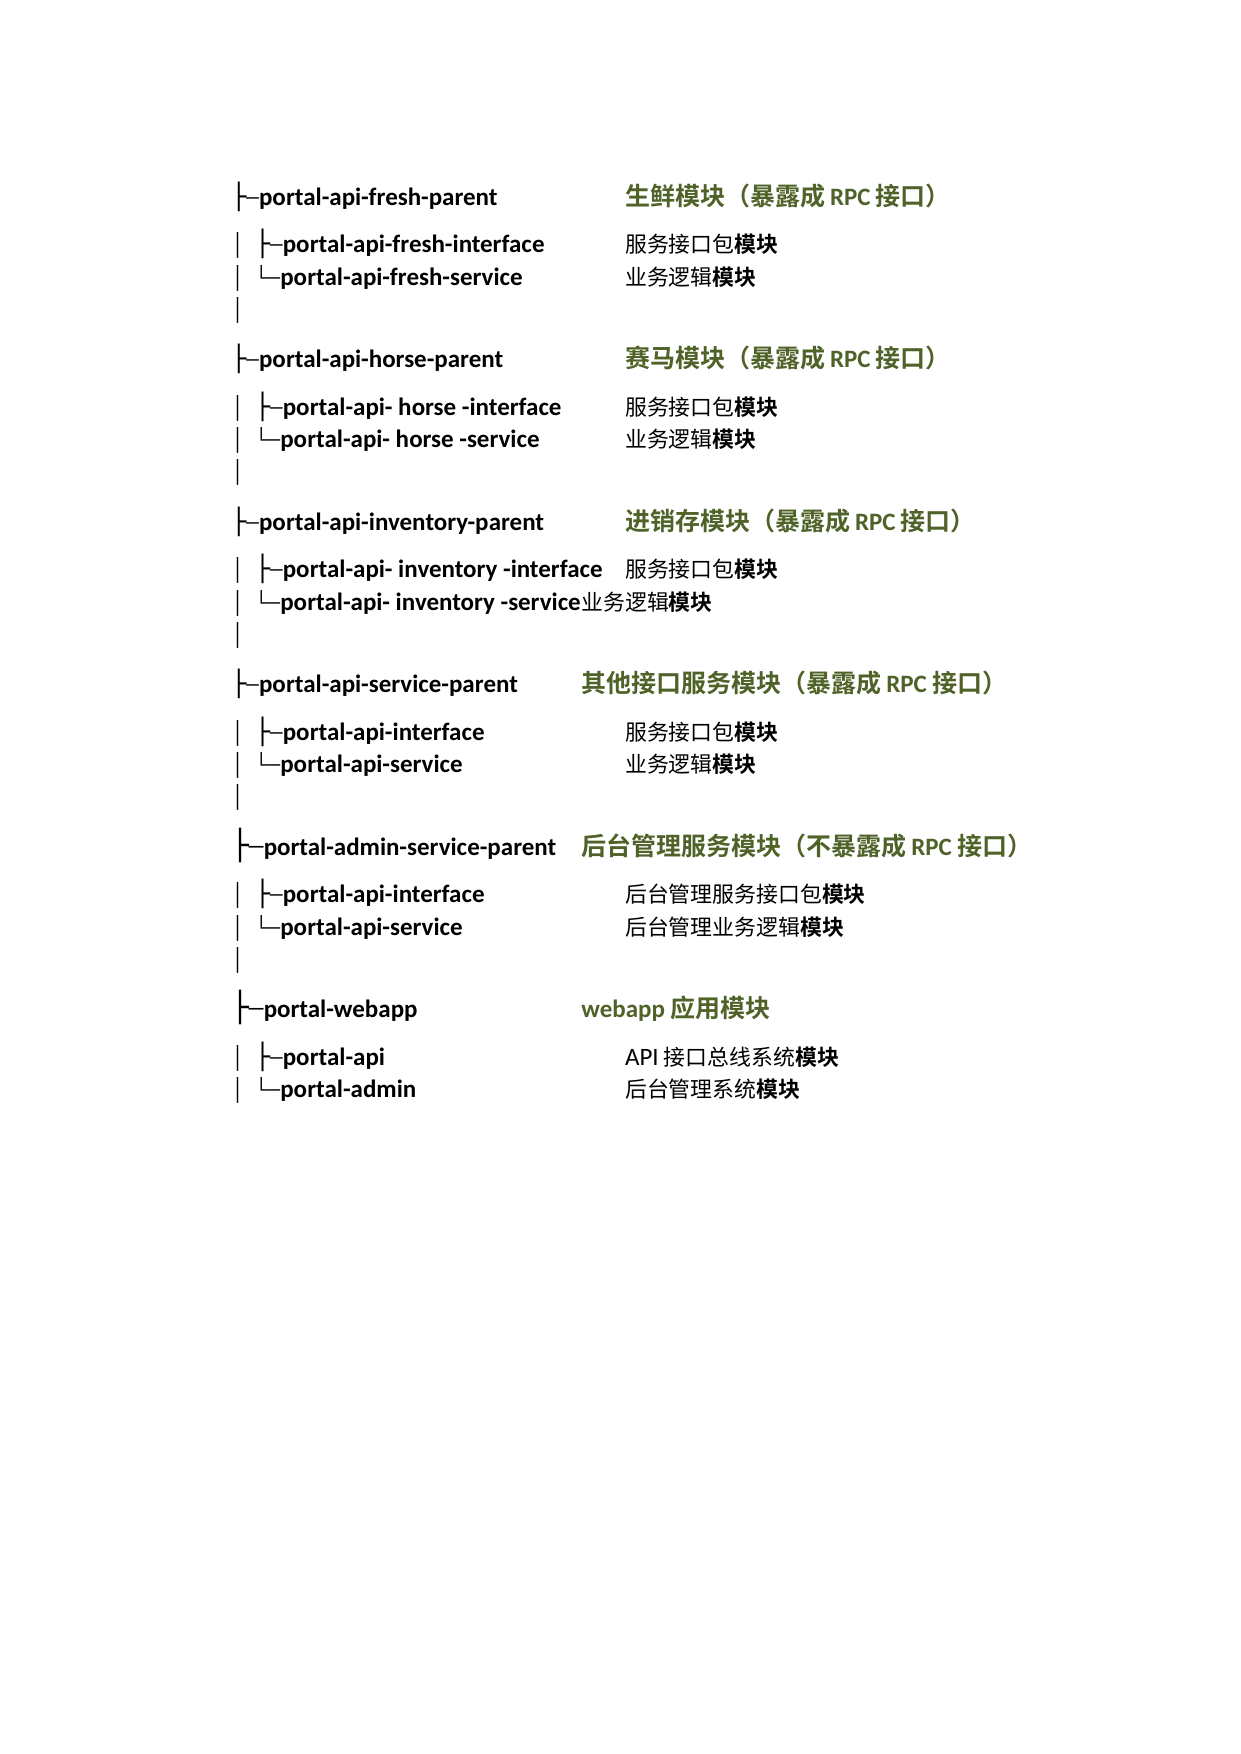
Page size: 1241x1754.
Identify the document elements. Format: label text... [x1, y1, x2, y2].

text ├─portal-api-service-parent 其他接口服务模块（暴露成RPC接口） [231, 649, 1053, 714]
text │ └─portal-api-fresh-service 业务逻辑模块 [231, 259, 1053, 292]
text │ [231, 292, 1053, 324]
text ├─portal-api-inventory-parent 进销存模块（暴露成RPC接口） [231, 487, 1053, 552]
text │ [231, 779, 1053, 812]
text │ └─portal-api-service 业务逻辑模块 [231, 747, 1053, 779]
text │ [231, 617, 1053, 649]
text │ └─portal-api-service 后台管理业务逻辑模块 [231, 909, 1053, 942]
text │ ├─portal-api- horse -interface 服务接口包模块 [231, 389, 1053, 422]
text │ ├─portal-api-fresh-interface 服务接口包模块 [231, 227, 1053, 259]
text │ [231, 942, 1053, 974]
text ├─portal-admin-service-parent 后台管理服务模块（不暴露成RPC接口） [231, 812, 1053, 877]
text │ └─portal-admin 后台管理系统模块 [231, 1072, 1053, 1104]
text │ └─portal-api- horse -service 业务逻辑模块 [231, 422, 1053, 454]
text │ ├─portal-api-interface 后台管理服务接口包模块 [231, 877, 1053, 909]
text ├─portal-api-fresh-parent 生鲜模块（暴露成RPC接口） [231, 162, 1053, 227]
text │ ├─portal-api API接口总线系统模块 [231, 1039, 1053, 1072]
text │ └─portal-api- inventory -service 业务逻辑模块 [231, 584, 1053, 617]
text │ [231, 454, 1053, 487]
text ├─portal-api-horse-parent 赛马模块（暴露成RPC接口） [231, 324, 1053, 389]
text ├─portal-webapp webapp应用模块 [231, 974, 1053, 1039]
text │ ├─portal-api- inventory -interface 服务接口包模块 [231, 552, 1053, 584]
text │ ├─portal-api-interface 服务接口包模块 [231, 714, 1053, 747]
